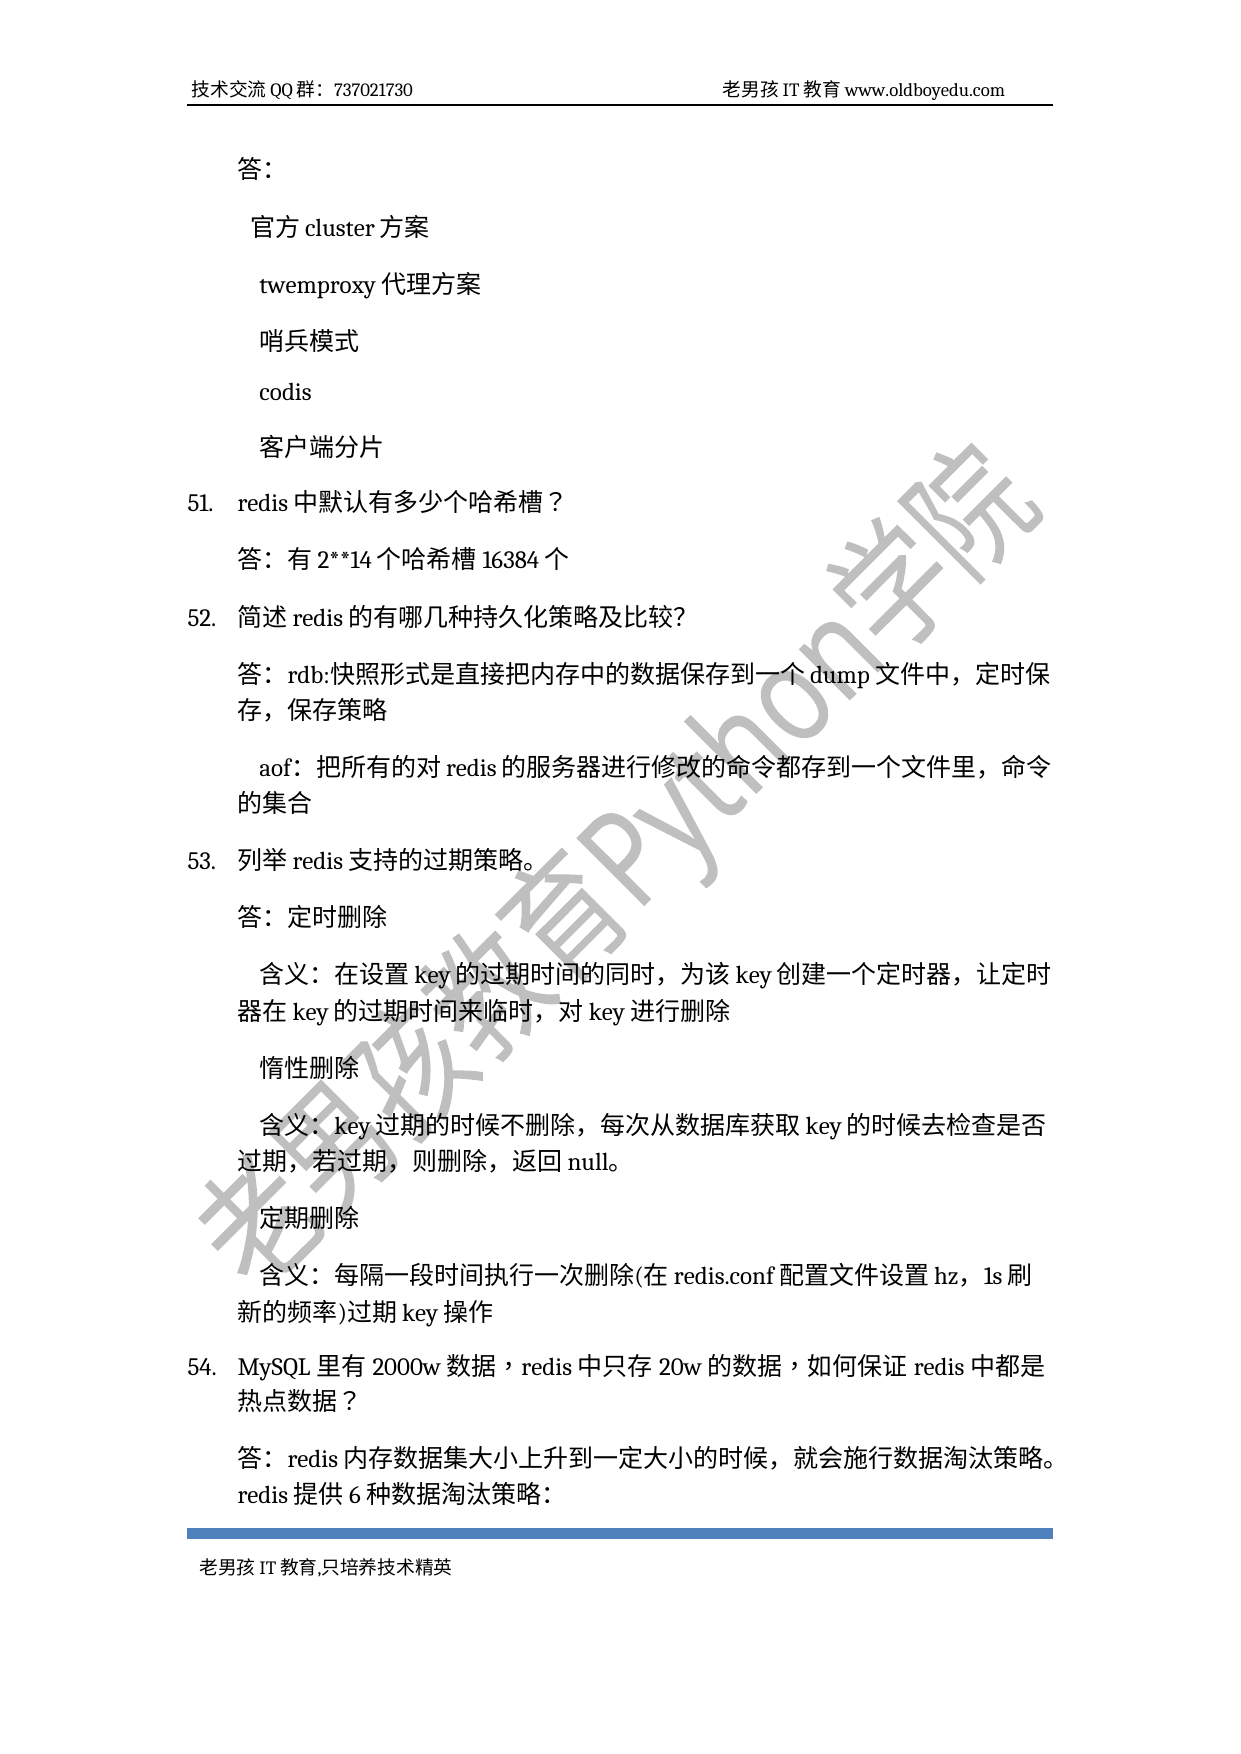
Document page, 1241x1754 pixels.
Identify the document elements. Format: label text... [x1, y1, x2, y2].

text 客户端分片 [237, 428, 1053, 464]
text 定期删除 [237, 1199, 1053, 1235]
text 哨兵模式 [237, 321, 1053, 357]
text twemproxy代理方案 [237, 264, 1053, 300]
text 官方cluster方案 [237, 207, 1053, 243]
text 惰性删除 [237, 1048, 1053, 1084]
text 答：定时删除 [237, 898, 1053, 934]
text 答：有2**14个哈希槽 16384个 [237, 540, 1053, 576]
text 含义：在设置key的过期时间的同时，为该key创建一个定时器，让定时器在key的过期时间来临时，对key进行删除 [237, 955, 1053, 1027]
list 列举redis支持的过期策略。 [187, 841, 1053, 877]
text codis [237, 378, 1053, 407]
text 答：redis 内存数据集大小上升到一定大小的时候，就会施行数据淘汰策略。redis 提供 6种数据淘汰策略： [237, 1438, 1053, 1511]
text 答： [237, 150, 1053, 186]
list MySQL 里有 2000w 数据，redis 中只存 20w 的数据，如何保证 redis 中都是热点数据？ [187, 1349, 1053, 1417]
list redis中默认有多少个哈希槽？ [187, 485, 1053, 519]
text 含义：key过期的时候不删除，每次从数据库获取key的时候去检查是否过期，若过期，则删除，返回null。 [237, 1105, 1053, 1178]
text 含义：每隔一段时间执行一次删除(在redis.conf配置文件设置hz，1s刷新的频率)过期key操作 [237, 1256, 1053, 1328]
text aof：把所有的对redis的服务器进行修改的命令都存到一个文件里，命令的集合 [237, 747, 1053, 820]
list 简述redis的有哪几种持久化策略及比较？ [187, 597, 1053, 633]
text 答：rdb:快照形式是直接把内存中的数据保存到一个dump文件中，定时保存，保存策略 [237, 654, 1053, 727]
